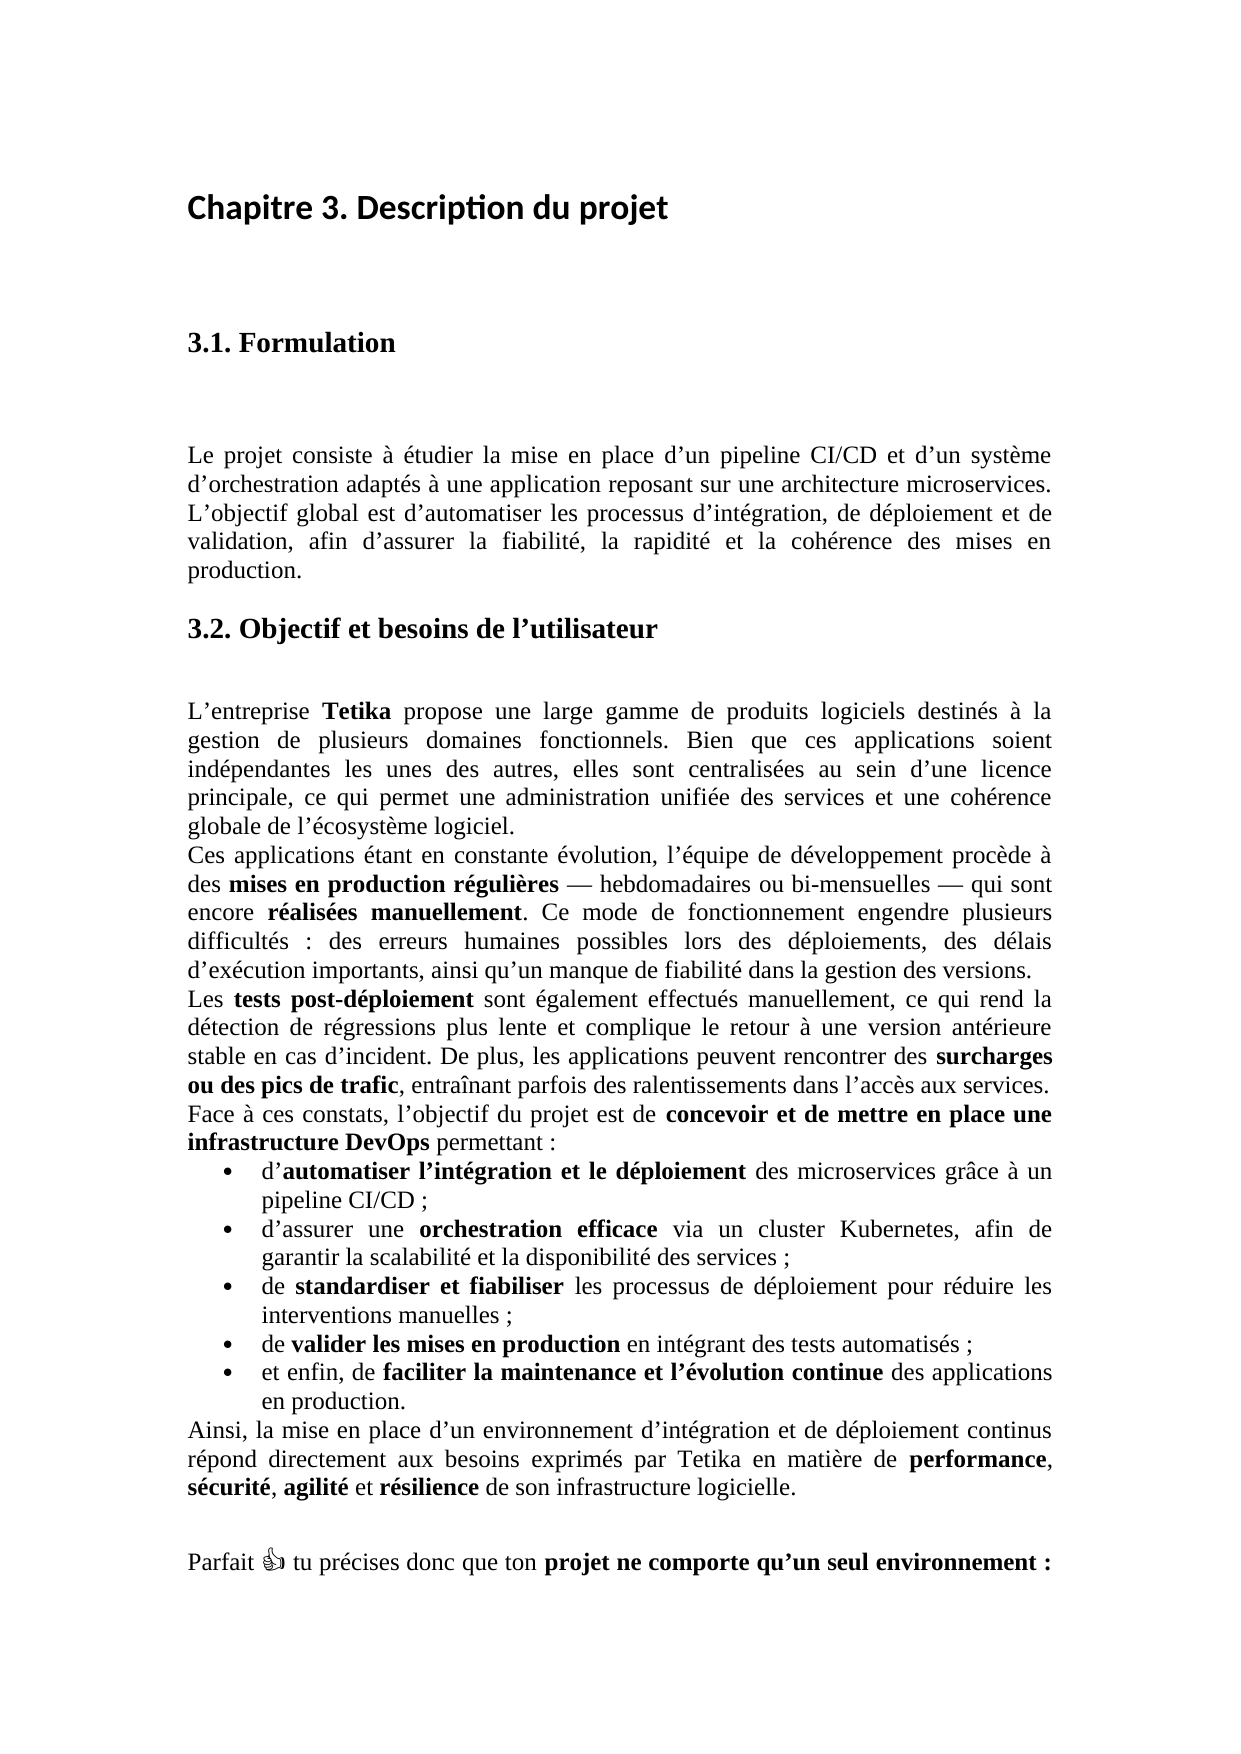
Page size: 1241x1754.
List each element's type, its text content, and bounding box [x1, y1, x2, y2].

subtitle Chapitre 3. Description du projet [187, 185, 1053, 229]
text Face à ces constats, l’objectif du projet est de concevoir et de mettre en place une infrastructure DevOps permettant : [187, 1099, 1053, 1156]
list d’assurer une orchestration efficace via un cluster Kubernetes, afin de garantir la scalabilité et la disponibilité des services ; [224, 1214, 1053, 1271]
subtitle 3.2. Objectif et besoins de l’utilisateur [187, 611, 1053, 644]
text L’entreprise Tetika propose une large gamme de produits logiciels destinés à la gestion de plusieurs domaines fonctionnels. Bien que ces applications soient indépendantes les unes des autres, elles sont centralisées au sein d’une licence principale, ce qui permet une administration unifiée des services et une cohérence globale de l’écosystème logiciel. [187, 696, 1053, 840]
list d’automatiser l’intégration et le déploiement des microservices grâce à un pipeline CI/CD ; [224, 1156, 1053, 1214]
list de standardiser et fiabiliser les processus de déploiement pour réduire les interventions manuelles ; [224, 1271, 1053, 1329]
subtitle 3.1. Formulation [187, 325, 1053, 358]
text Ces applications étant en constante évolution, l’équipe de développement procède à des mises en production régulières — hebdomadaires ou bi-mensuelles — qui sont encore réalisées manuellement. Ce mode de fonctionnement engendre plusieurs difficultés : des erreurs humaines possibles lors des déploiements, des délais d’exécution importants, ainsi qu’un manque de fiabilité dans la gestion des versions. [187, 840, 1053, 984]
text Ainsi, la mise en place d’un environnement d’intégration et de déploiement continus répond directement aux besoins exprimés par Tetika en matière de performance, sécurité, agilité et résilience de son infrastructure logicielle. [187, 1415, 1053, 1501]
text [187, 1547, 1053, 1576]
text Le projet consiste à étudier la mise en place d’un pipeline CI/CD et d’un système d’orchestration adaptés à une application reposant sur une architecture microservices. L’objectif global est d’automatiser les processus d’intégration, de déploiement et de validation, afin d’assurer la fiabilité, la rapidité et la cohérence des mises en production. [187, 440, 1053, 584]
list et enfin, de faciliter la maintenance et l’évolution continue des applications en production. [224, 1357, 1053, 1415]
list de valider les mises en production en intégrant des tests automatisés ; [224, 1329, 1053, 1357]
text Les tests post-déploiement sont également effectués manuellement, ce qui rend la détection de régressions plus lente et complique le retour à une version antérieure stable en cas d’incident. De plus, les applications peuvent rencontrer des surcharges ou des pics de trafic, entraînant parfois des ralentissements dans l’accès aux services. [187, 984, 1053, 1099]
